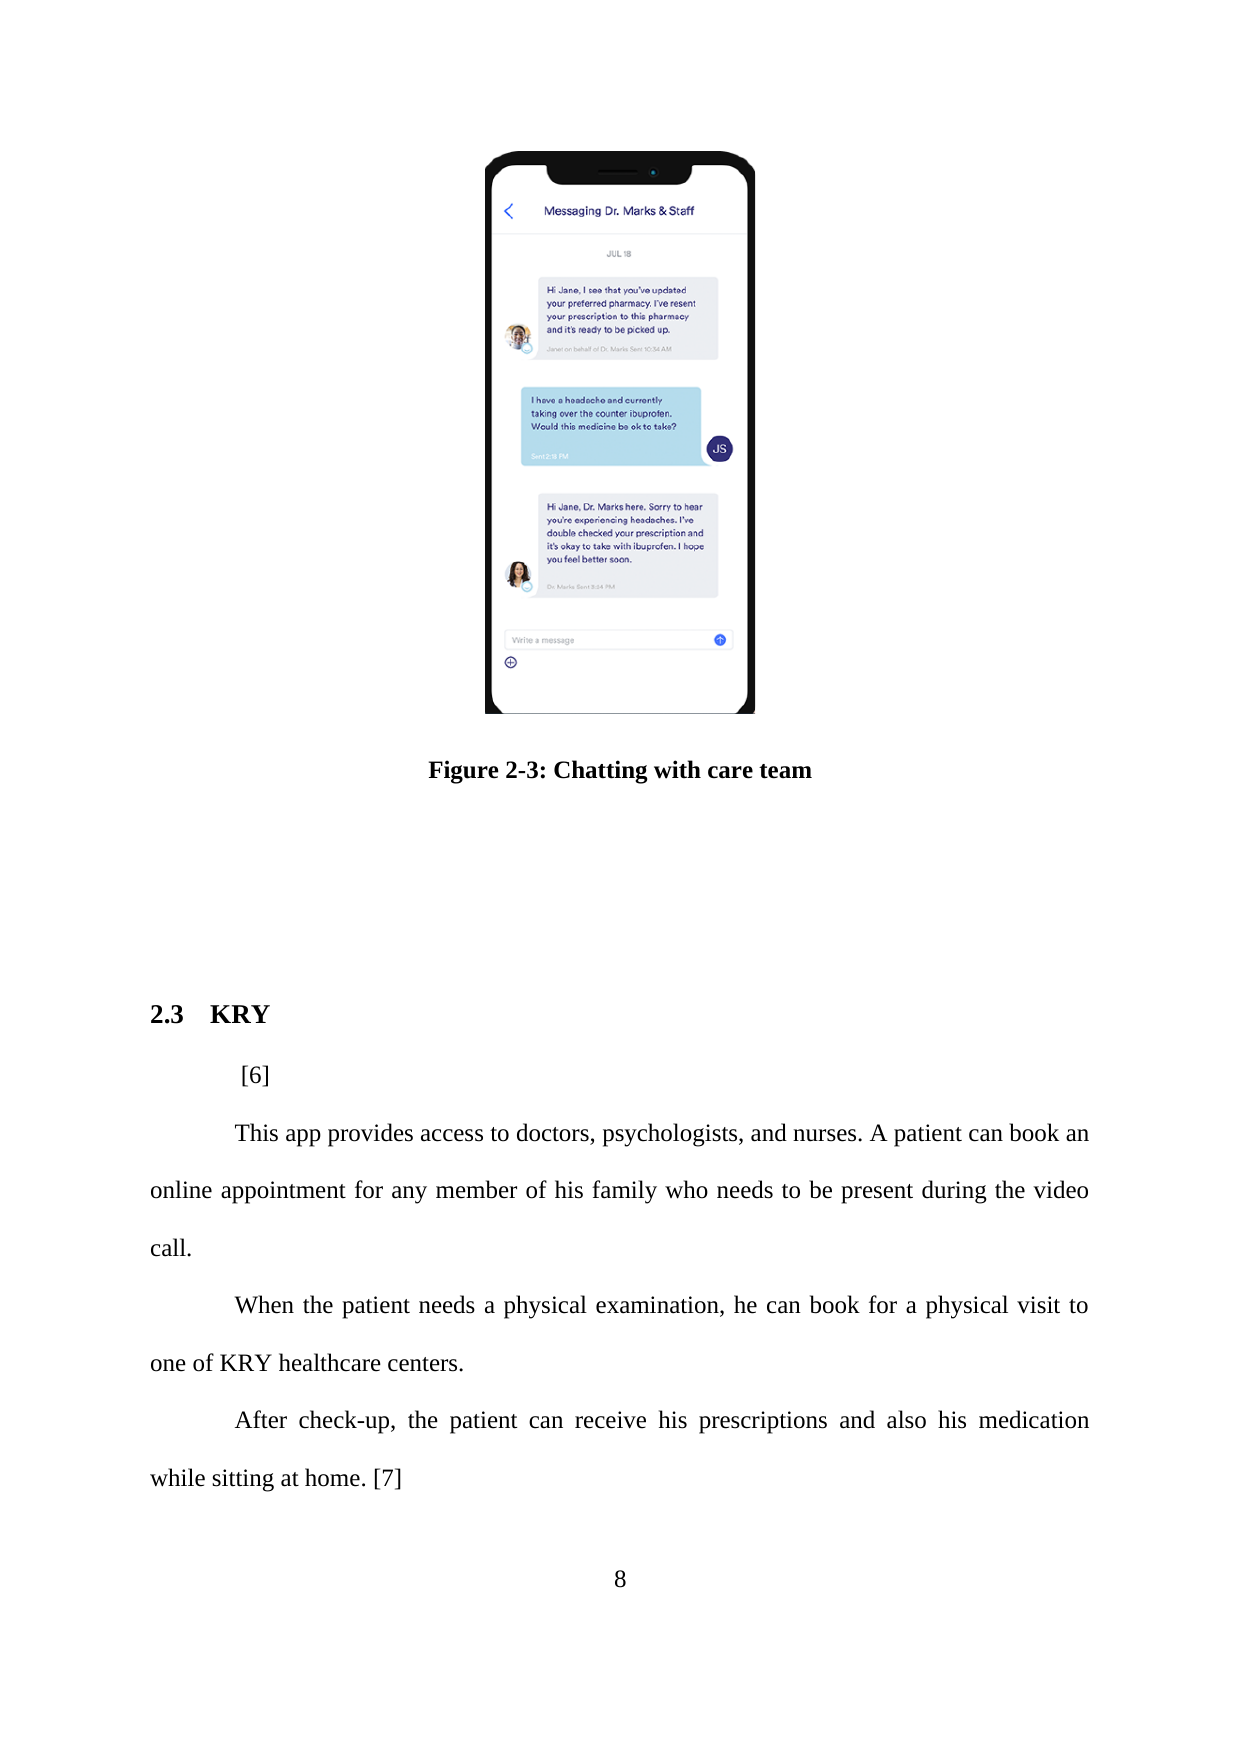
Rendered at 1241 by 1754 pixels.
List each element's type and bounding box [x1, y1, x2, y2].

picture [485, 150, 756, 714]
